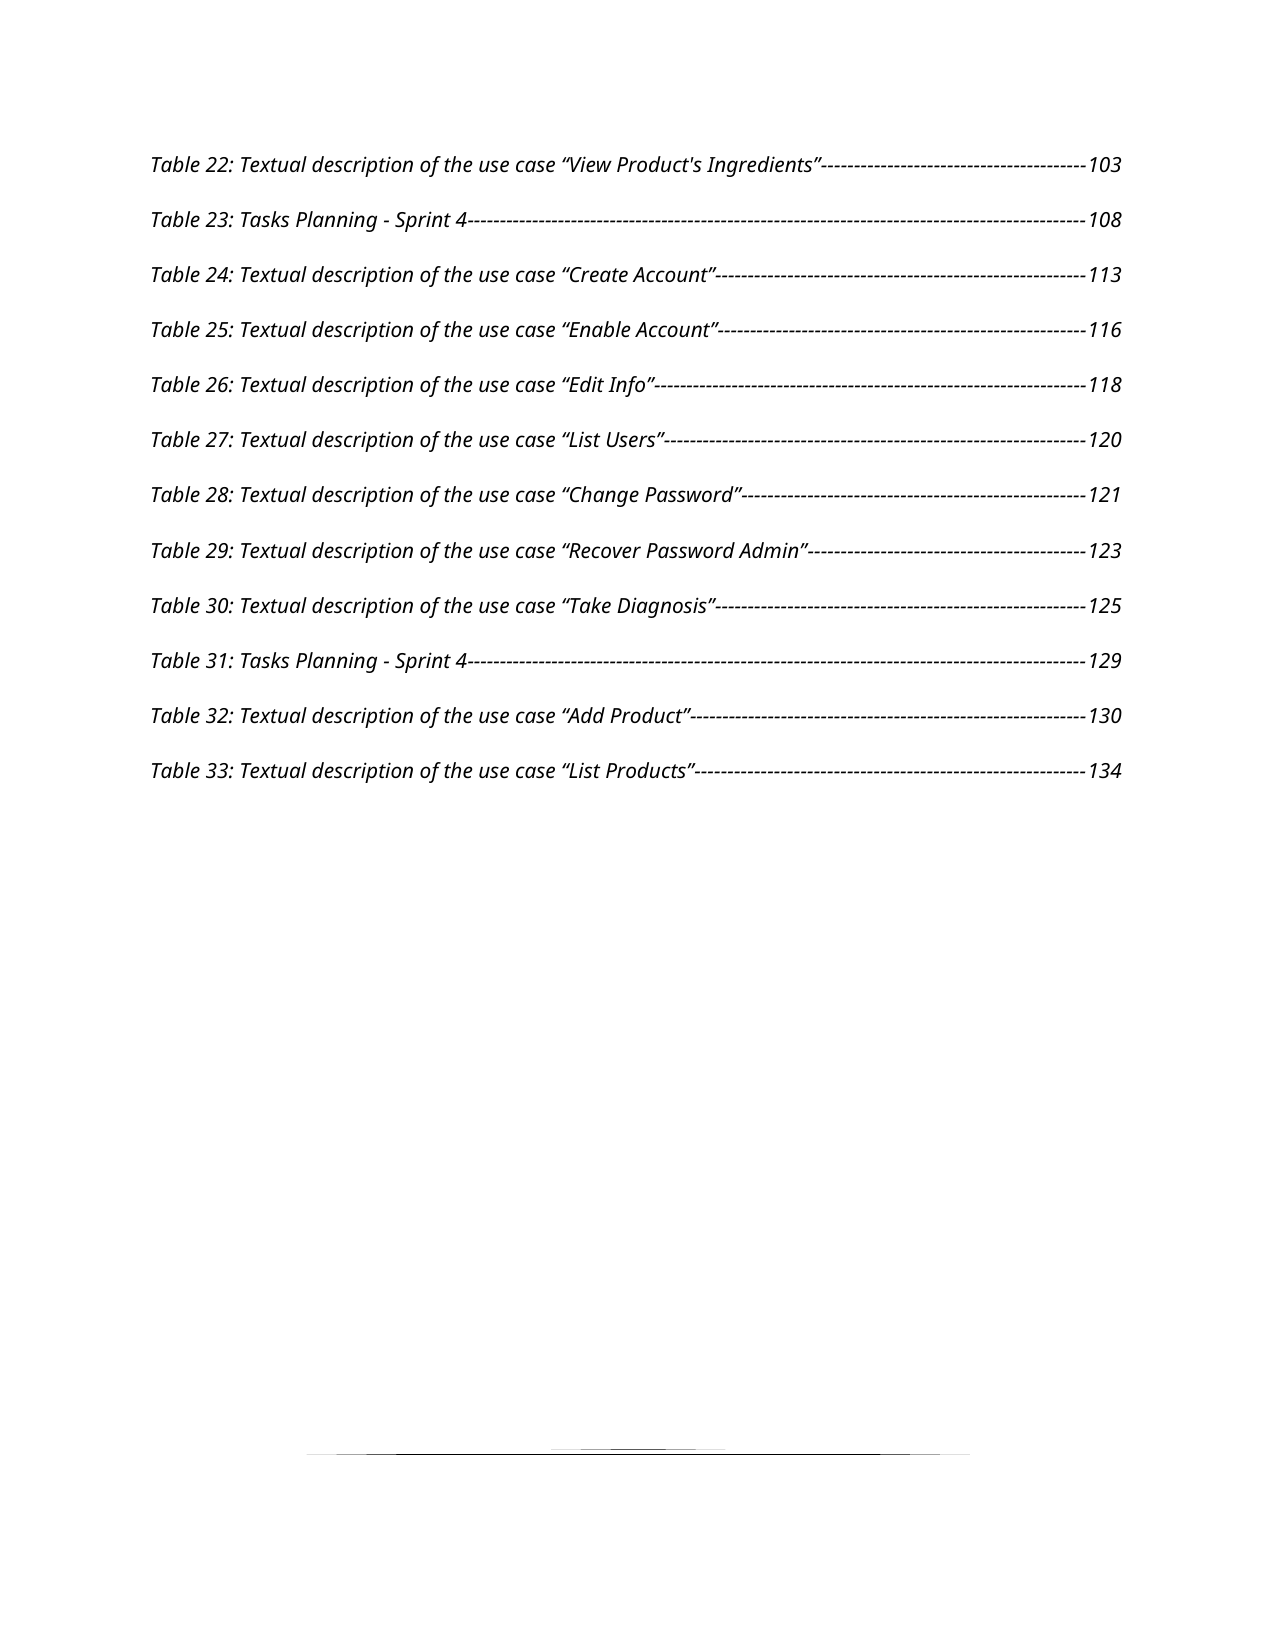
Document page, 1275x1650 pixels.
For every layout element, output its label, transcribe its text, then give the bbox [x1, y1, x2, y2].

text Table 27: Textual description of the use case “List Users” 120 [150, 426, 1125, 454]
text Table 31: Tasks Planning - Sprint 4 129 [150, 646, 1125, 674]
text Table 30: Textual description of the use case “Take Diagnosis” 125 [150, 591, 1125, 619]
text Table 25: Textual description of the use case “Enable Account” 116 [150, 315, 1125, 344]
text Table 24: Textual description of the use case “Create Account” 113 [150, 260, 1125, 289]
text Table 29: Textual description of the use case “Recover Password Admin” 123 [150, 536, 1125, 564]
text Table 32: Textual description of the use case “Add Product” 130 [150, 701, 1125, 729]
text Table 26: Textual description of the use case “Edit Info” 118 [150, 370, 1125, 399]
text Table 33: Textual description of the use case “List Products” 134 [150, 756, 1125, 784]
text Table 22: Textual description of the use case “View Product's Ingredients” 103 [150, 150, 1125, 178]
text Table 28: Textual description of the use case “Change Password” 121 [150, 481, 1125, 509]
text Table 23: Tasks Planning - Sprint 4 108 [150, 205, 1125, 233]
